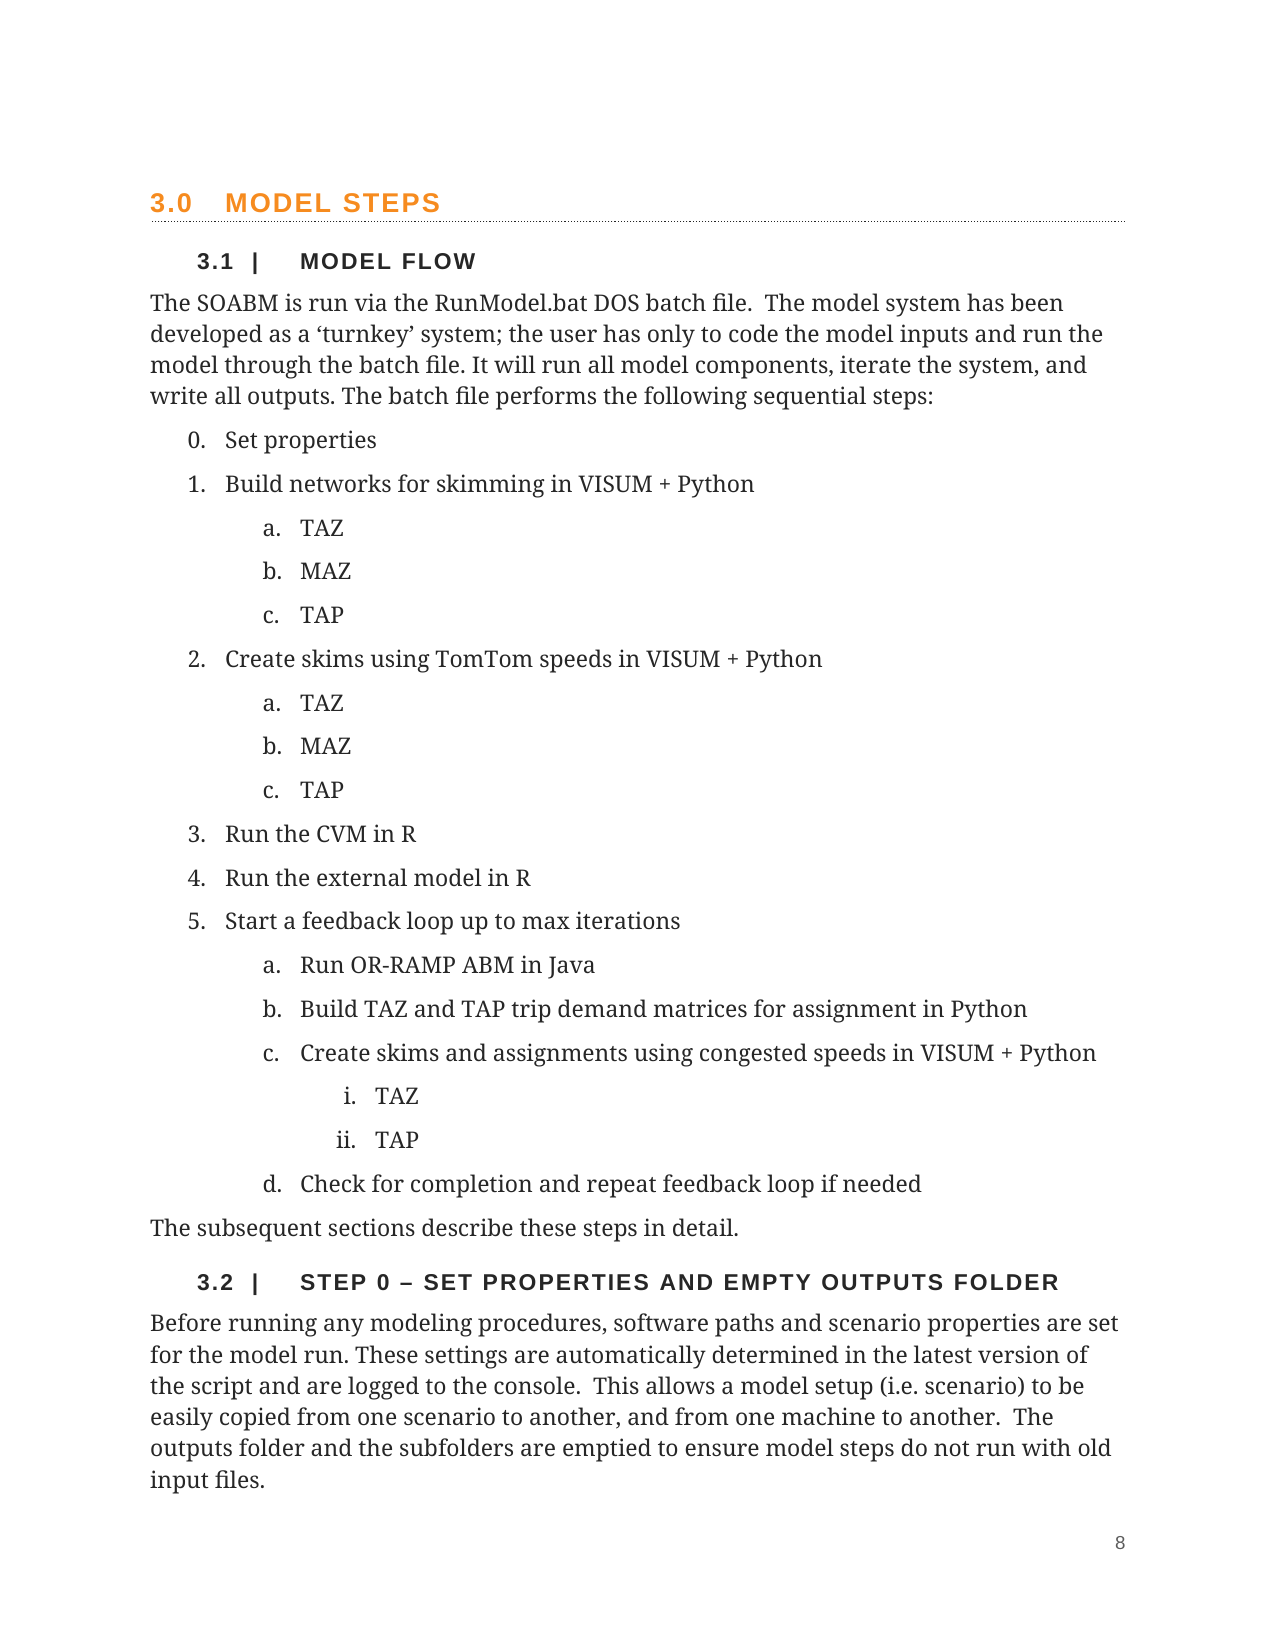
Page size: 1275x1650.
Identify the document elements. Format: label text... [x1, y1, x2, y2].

text The SOABM is run via the RunModel.bat DOS batch file. The model system has been developed as a ‘turnkey’ system; the user has only to code the model inputs and run the model through the batch file. It will run all model components, iterate the system, and write all outputs. The batch file performs the following sequential steps: [150, 286, 1125, 411]
list TAZ [262, 686, 1125, 718]
list Run OR-RAMP ABM in Java [262, 949, 1125, 980]
list TAZ [262, 511, 1125, 543]
list Start a feedback loop up to max iterations [187, 905, 1125, 936]
list MAZ [262, 730, 1125, 761]
list Build networks for skimming in VISUM + Python [187, 468, 1125, 499]
text The subsequent sections describe these steps in detail. [150, 1211, 1125, 1243]
list TAZ [356, 1080, 1125, 1111]
list Run the external model in R [187, 861, 1125, 893]
list TAP [356, 1124, 1125, 1155]
list Set properties [187, 424, 1125, 455]
list TAP [262, 774, 1125, 805]
list MAZ [262, 555, 1125, 586]
list Create skims and assignments using congested speeds in VISUM + Python [262, 1036, 1125, 1068]
list Create skims using TomTom speeds in VISUM + Python [187, 643, 1125, 674]
list Run the CVM in R [187, 818, 1125, 849]
subtitle Model Flow [197, 243, 1125, 274]
subtitle STEP 0 – Set Properties and Empty Outputs Folder [197, 1263, 1125, 1295]
list TAP [262, 599, 1125, 630]
text Before running any modeling procedures, software paths and scenario properties are set for the model run. These settings are automatically determined in the latest version of the script and are logged to the console. This allows a model setup (i.e. scenario) to be easily copied from one scenario to another, and from one machine to another. The outputs folder and the subfolders are emptied to ensure model steps do not run with old input files. [150, 1307, 1125, 1495]
list Build TAZ and TAP trip demand matrices for assignment in Python [262, 993, 1125, 1024]
subtitle Model Steps [150, 187, 1125, 222]
list Check for completion and repeat feedback loop if needed [262, 1168, 1125, 1199]
